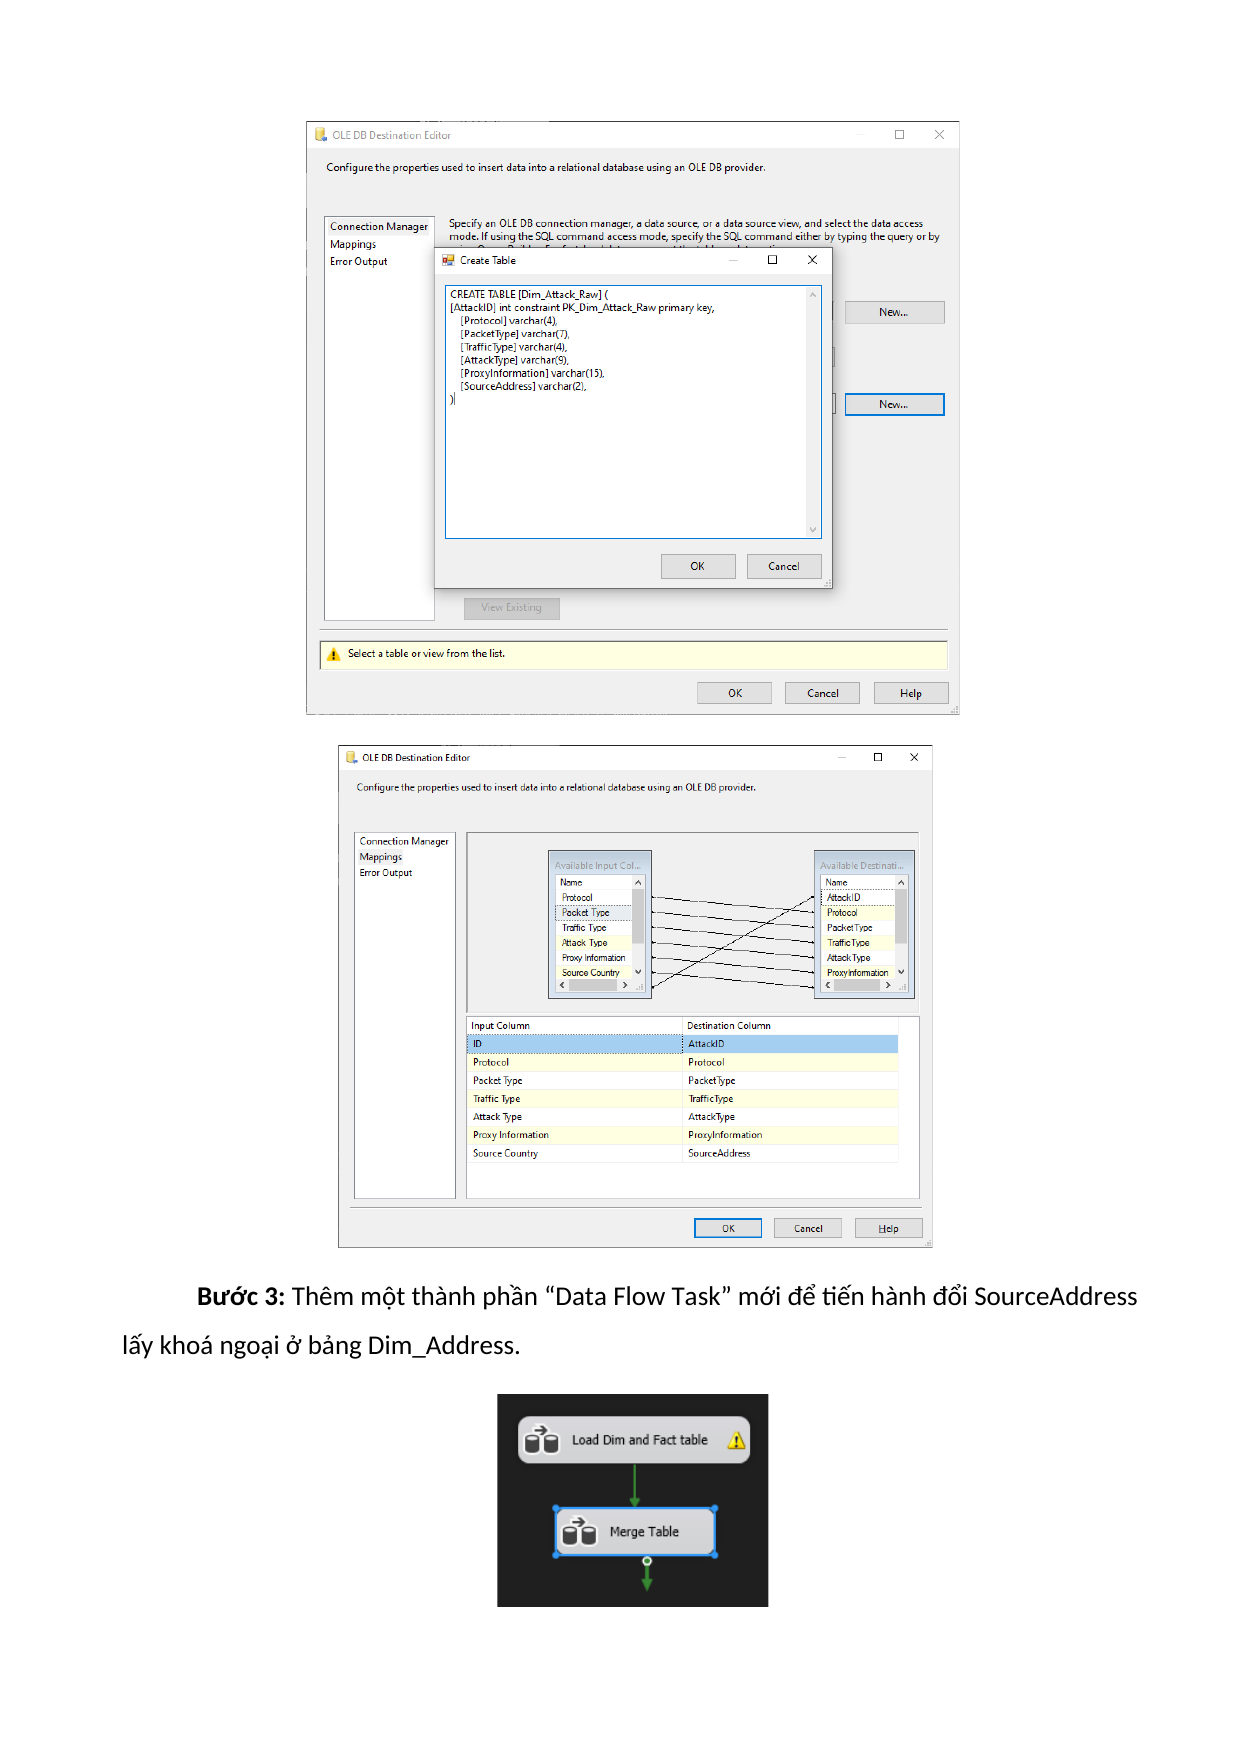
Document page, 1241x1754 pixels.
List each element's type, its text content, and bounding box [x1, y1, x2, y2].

text Bước 3: Thêm một thành phần “Data Flow Task” mới để tiến hành đổi SourceAddress lấy khoá ngoại ở bảng Dim_Address. [122, 1279, 1144, 1361]
picture [306, 121, 960, 715]
picture [497, 1394, 769, 1607]
picture [338, 745, 933, 1248]
